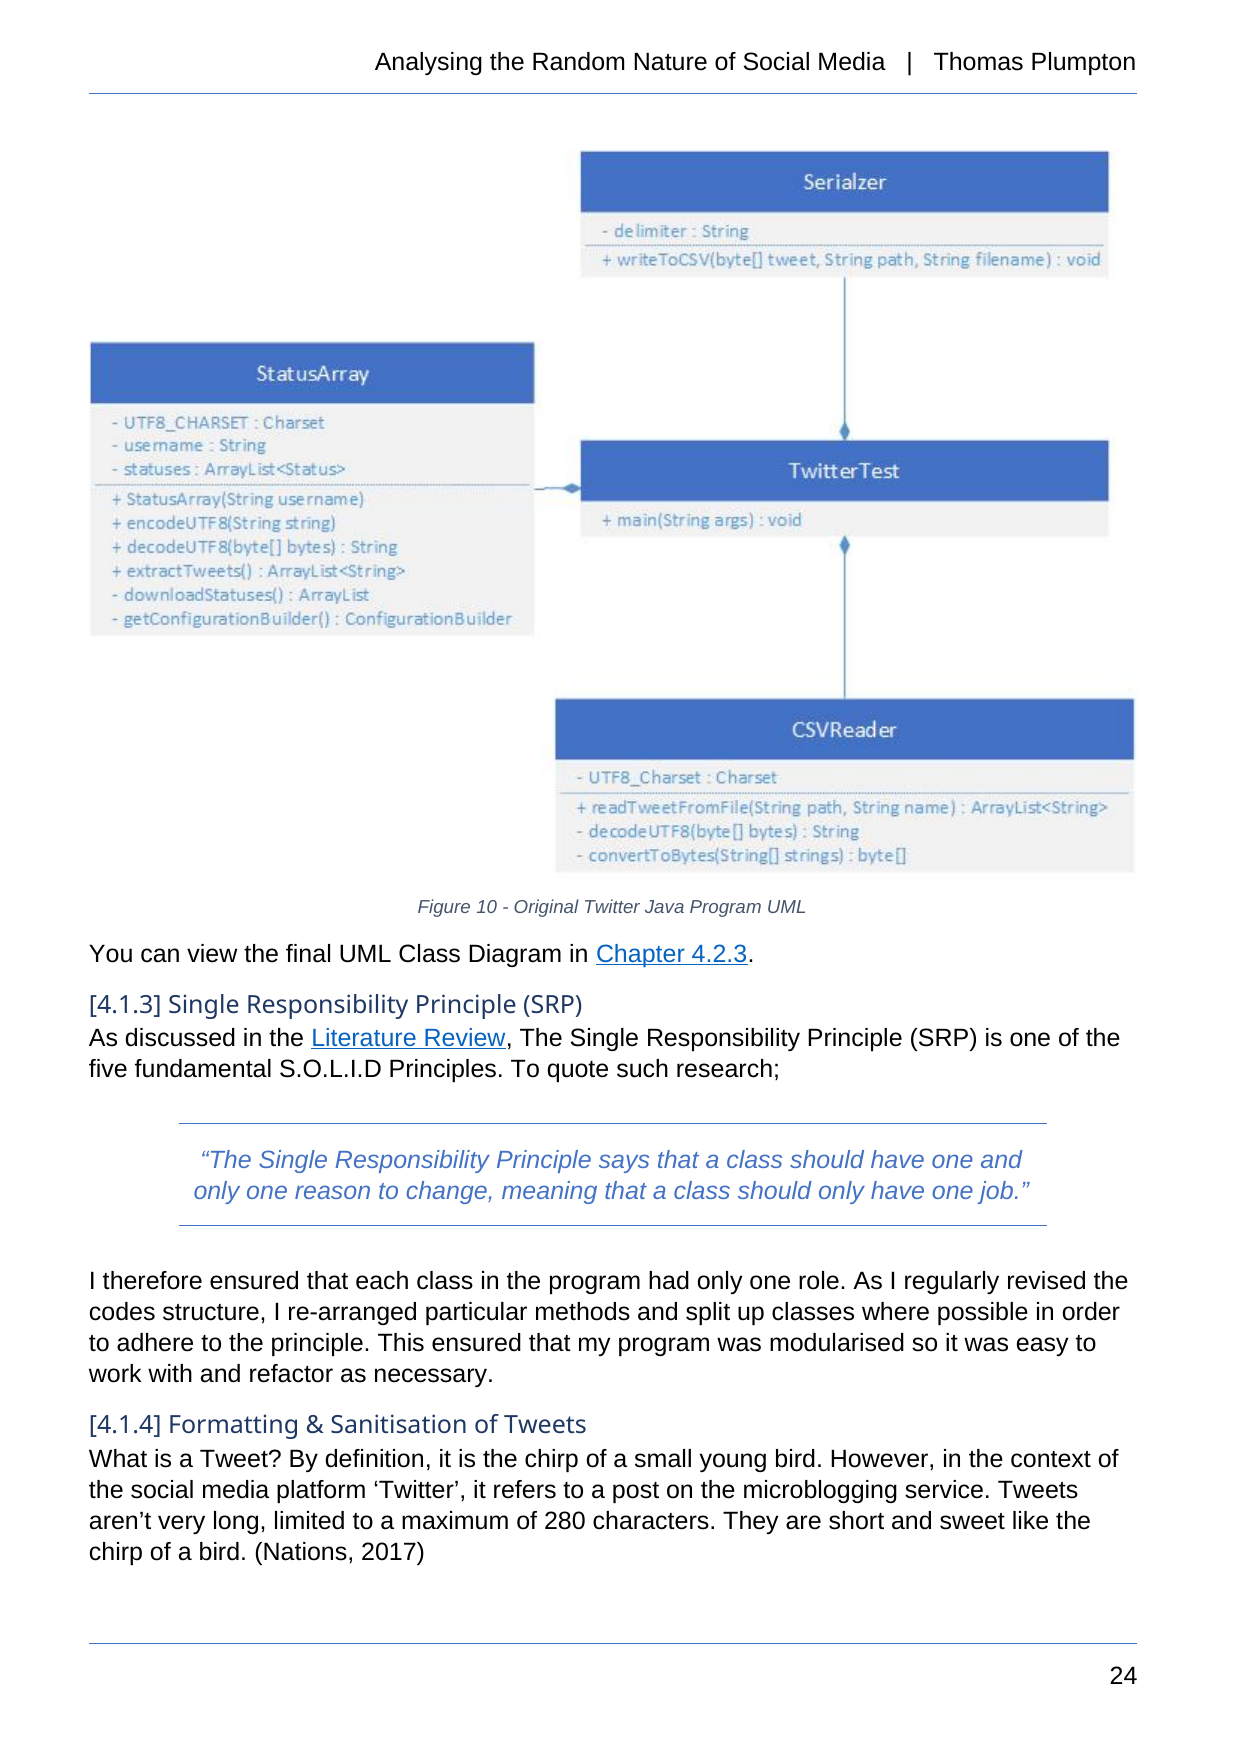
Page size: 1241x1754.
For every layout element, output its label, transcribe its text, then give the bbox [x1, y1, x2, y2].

subtitle [4.1.3] Single Responsibility Principle (SRP) [89, 986, 1137, 1020]
text What is a Tweet? By definition, it is the chirp of a small young bird. However, in the context of the social media platform ‘Twitter’, it refers to a post on the microblogging service. Tweets aren’t very long, limited to a maximum of 280 characters. They are short and sweet like the chirp of a bird. [89, 1444, 1137, 1566]
text “The Single Responsibility Principle says that a class should have one and only one reason to change, meaning that a class should only have one job.” [179, 1124, 1047, 1225]
text Figure 10 - Original Twitter Java Program UML [89, 896, 1137, 918]
text I therefore ensured that each class in the program had only one role. As I regularly revised the codes structure, I re-arranged particular methods and split up classes where possible in order to adhere to the principle. This ensured that my program was modularised so it was easy to work with and refactor as necessary. [89, 1266, 1137, 1388]
text As discussed in the Literature Review, The Single Responsibility Principle (SRP) is one of the five fundamental S.O.L.I.D Principles. To quote such research; [89, 1023, 1137, 1083]
text You can view the final UML Class Diagram in Chapter 4.2.3. [89, 939, 1137, 967]
subtitle [4.1.4] Formatting & Sanitisation of Tweets [89, 1407, 1137, 1441]
picture [88, 150, 1137, 878]
